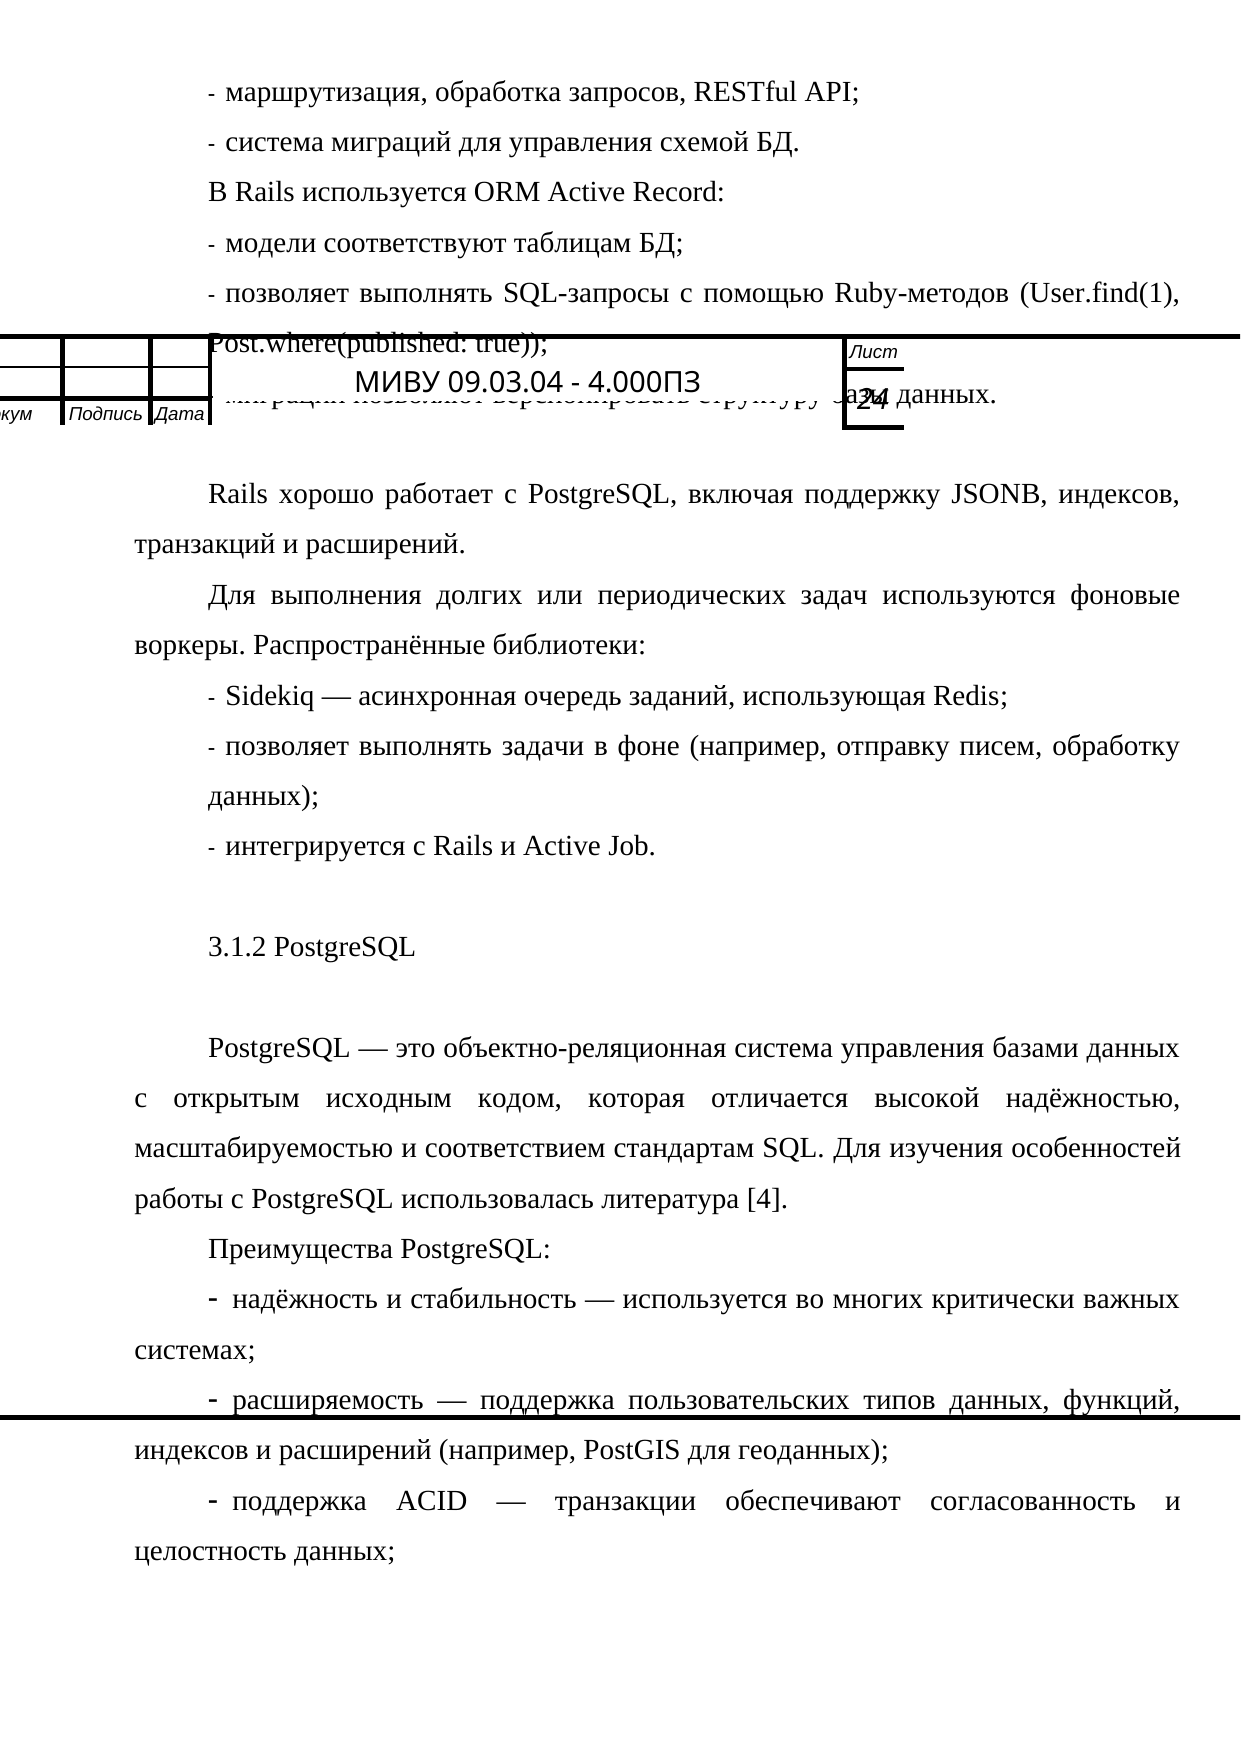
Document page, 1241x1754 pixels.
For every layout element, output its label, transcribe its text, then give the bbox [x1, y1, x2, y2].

list расширяемость — поддержка пользовательских типов данных, функций, индексов и расширений (например, PostGIS для геоданных); [134, 1382, 1181, 1466]
text Преимущества PostgreSQL: [134, 1231, 1181, 1264]
text PostgreSQL — это объектно-реляционная система управления базами данных с открытым исходным кодом, которая отличается высокой надёжностью, масштабируемостью и соответствием стандартам SQL. Для изучения особенностей работы с PostgreSQL использовалась литература [4]. [134, 1030, 1181, 1214]
text Rails хорошо работает с PostgreSQL, включая поддержку JSONB, индексов, транзакций и расширений. [134, 476, 1181, 560]
list позволяет выполнять задачи в фоне (например, отправку писем, обработку данных); [208, 728, 1181, 812]
list поддержка ACID — транзакции обеспечивают согласованность и целостность данных; [134, 1483, 1181, 1567]
list модели соответствуют таблицам БД; [208, 225, 1181, 258]
list позволяет выполнять SQL-запросы с помощью Ruby-методов (User.find(1), Post.where(published: true)); [208, 275, 1181, 359]
text 3.1.2 PostgreSQL [134, 929, 1181, 963]
list надёжность и стабильность — используется во многих критически важных системах; [134, 1281, 1181, 1365]
list система миграций для управления схемой БД. [208, 124, 1181, 158]
text В Rails используется ORM Active Record: [134, 174, 1181, 208]
list Sidekiq — асинхронная очередь заданий, использующая Redis; [208, 678, 1181, 711]
text Для выполнения долгих или периодических задач используются фоновые воркеры. Распространённые библиотеки: [134, 577, 1181, 661]
list интегрируется с Rails и Active Job. [208, 828, 1181, 862]
list маршрутизация, обработка запросов, RESTful API; [208, 74, 1181, 107]
list миграции позволяют версионировать структуру базы данных. [847, 376, 1181, 409]
